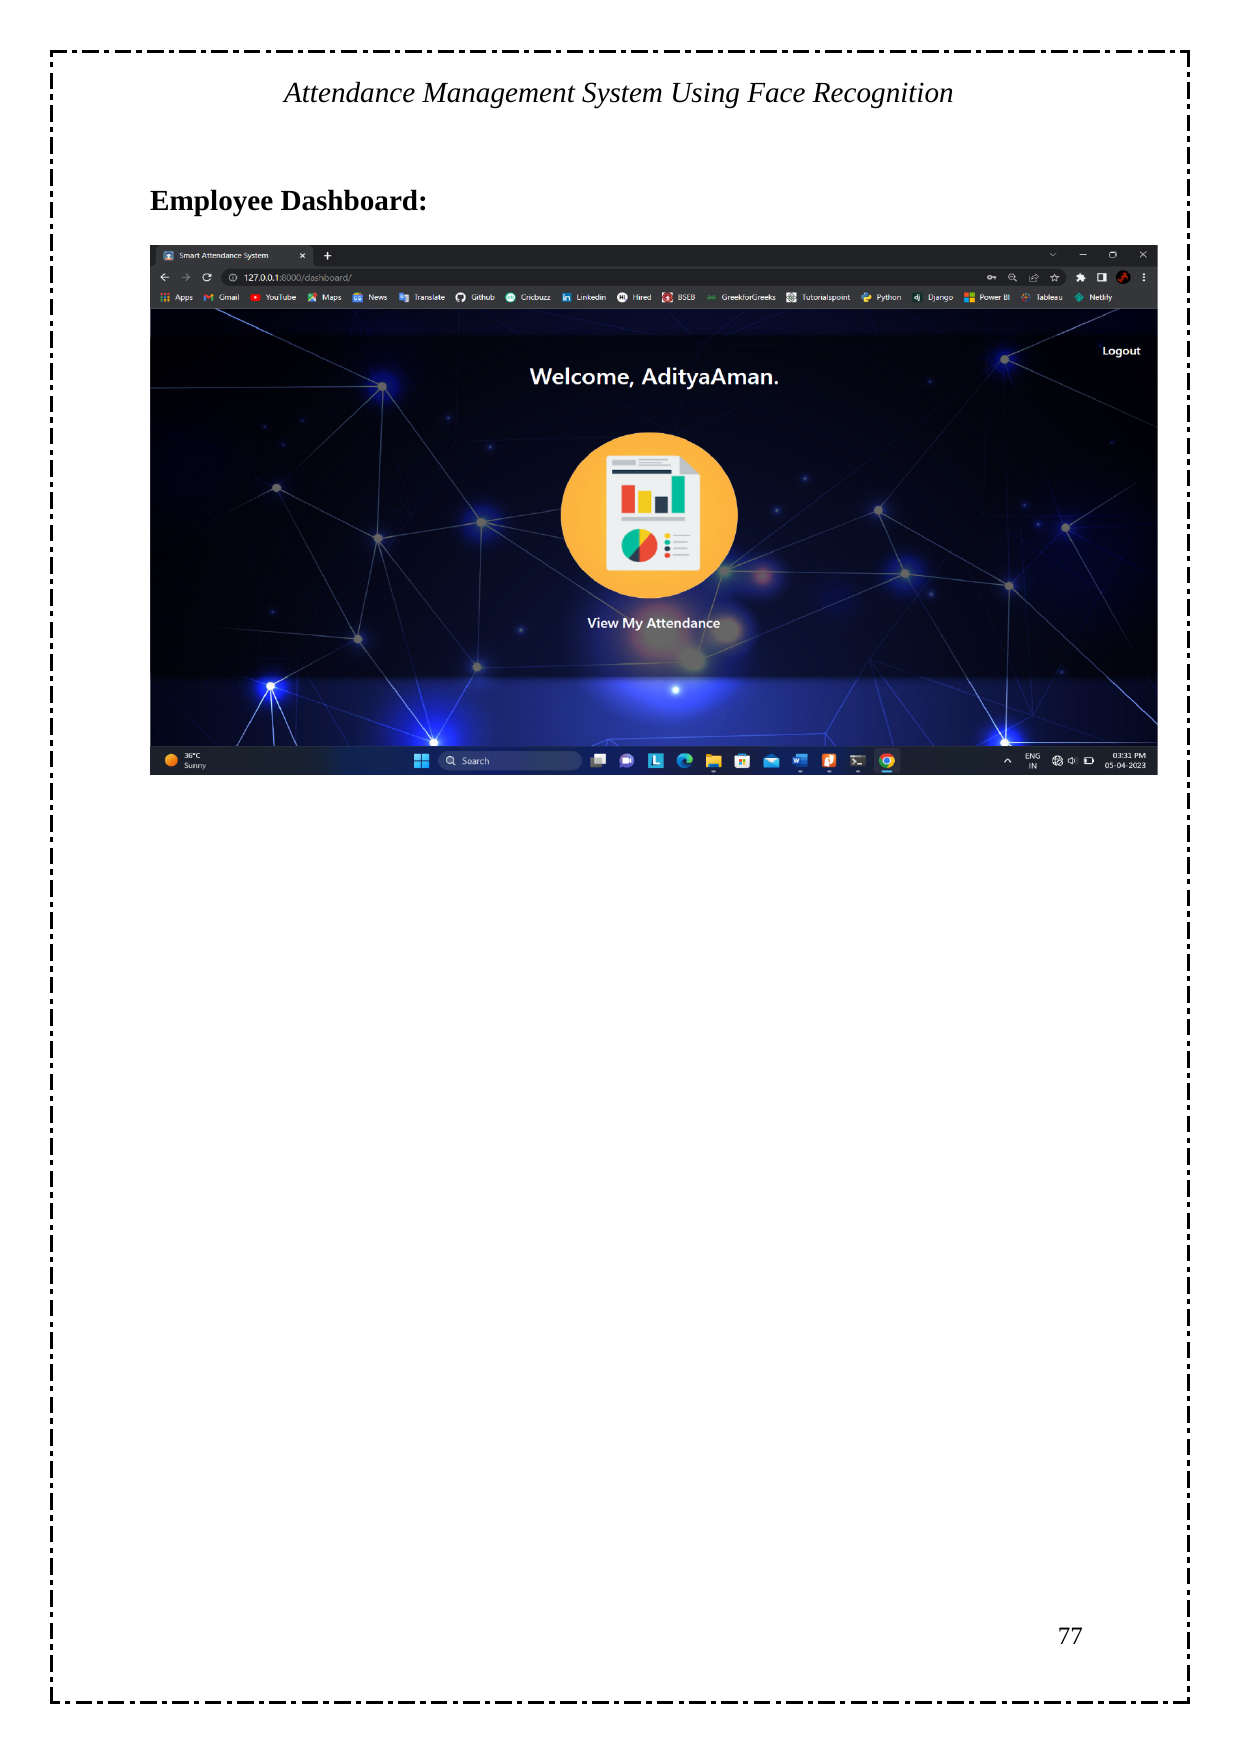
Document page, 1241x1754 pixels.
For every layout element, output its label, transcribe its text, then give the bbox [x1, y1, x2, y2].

picture [150, 245, 1158, 775]
subtitle Employee Dashboard: [150, 183, 1090, 216]
